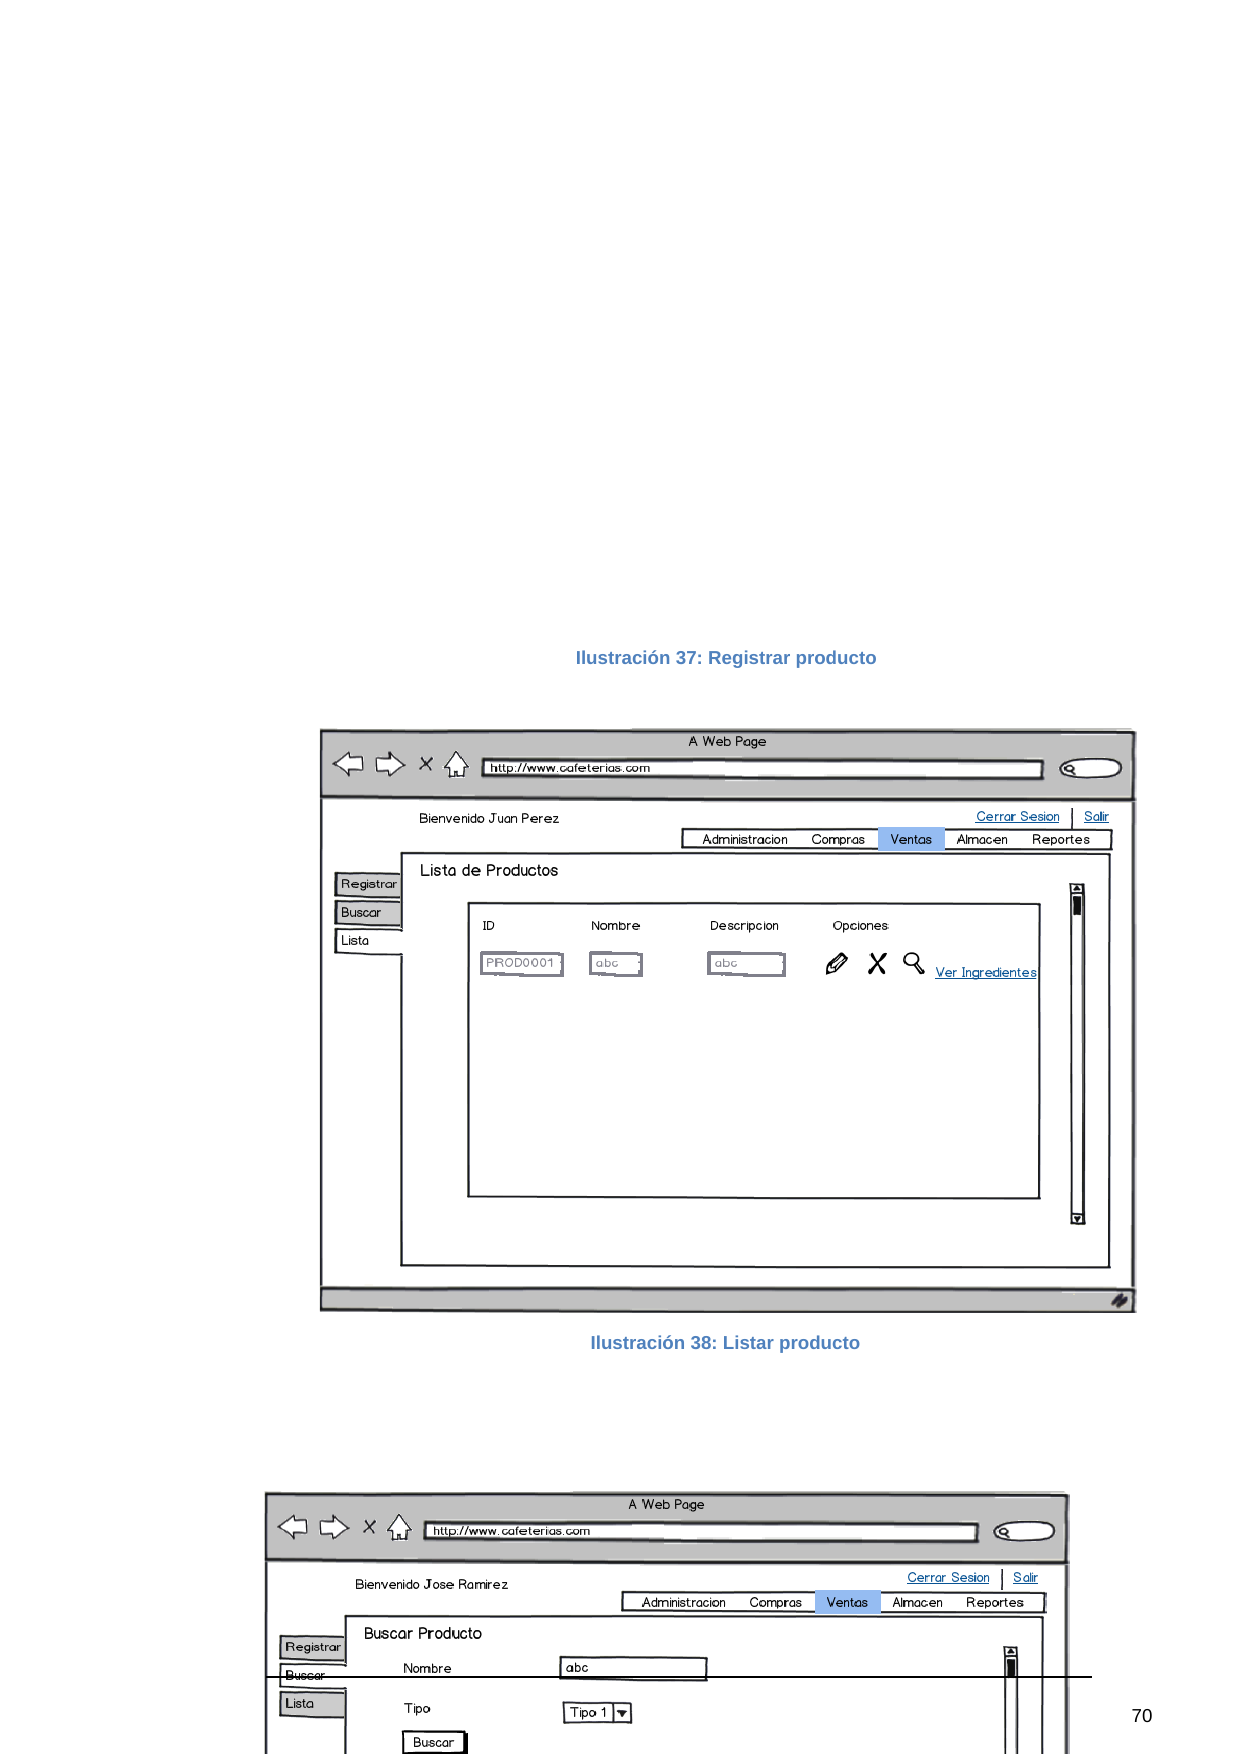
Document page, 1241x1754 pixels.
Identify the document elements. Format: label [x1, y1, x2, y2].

picture [319, 728, 1137, 1313]
picture [264, 1491, 1070, 1754]
